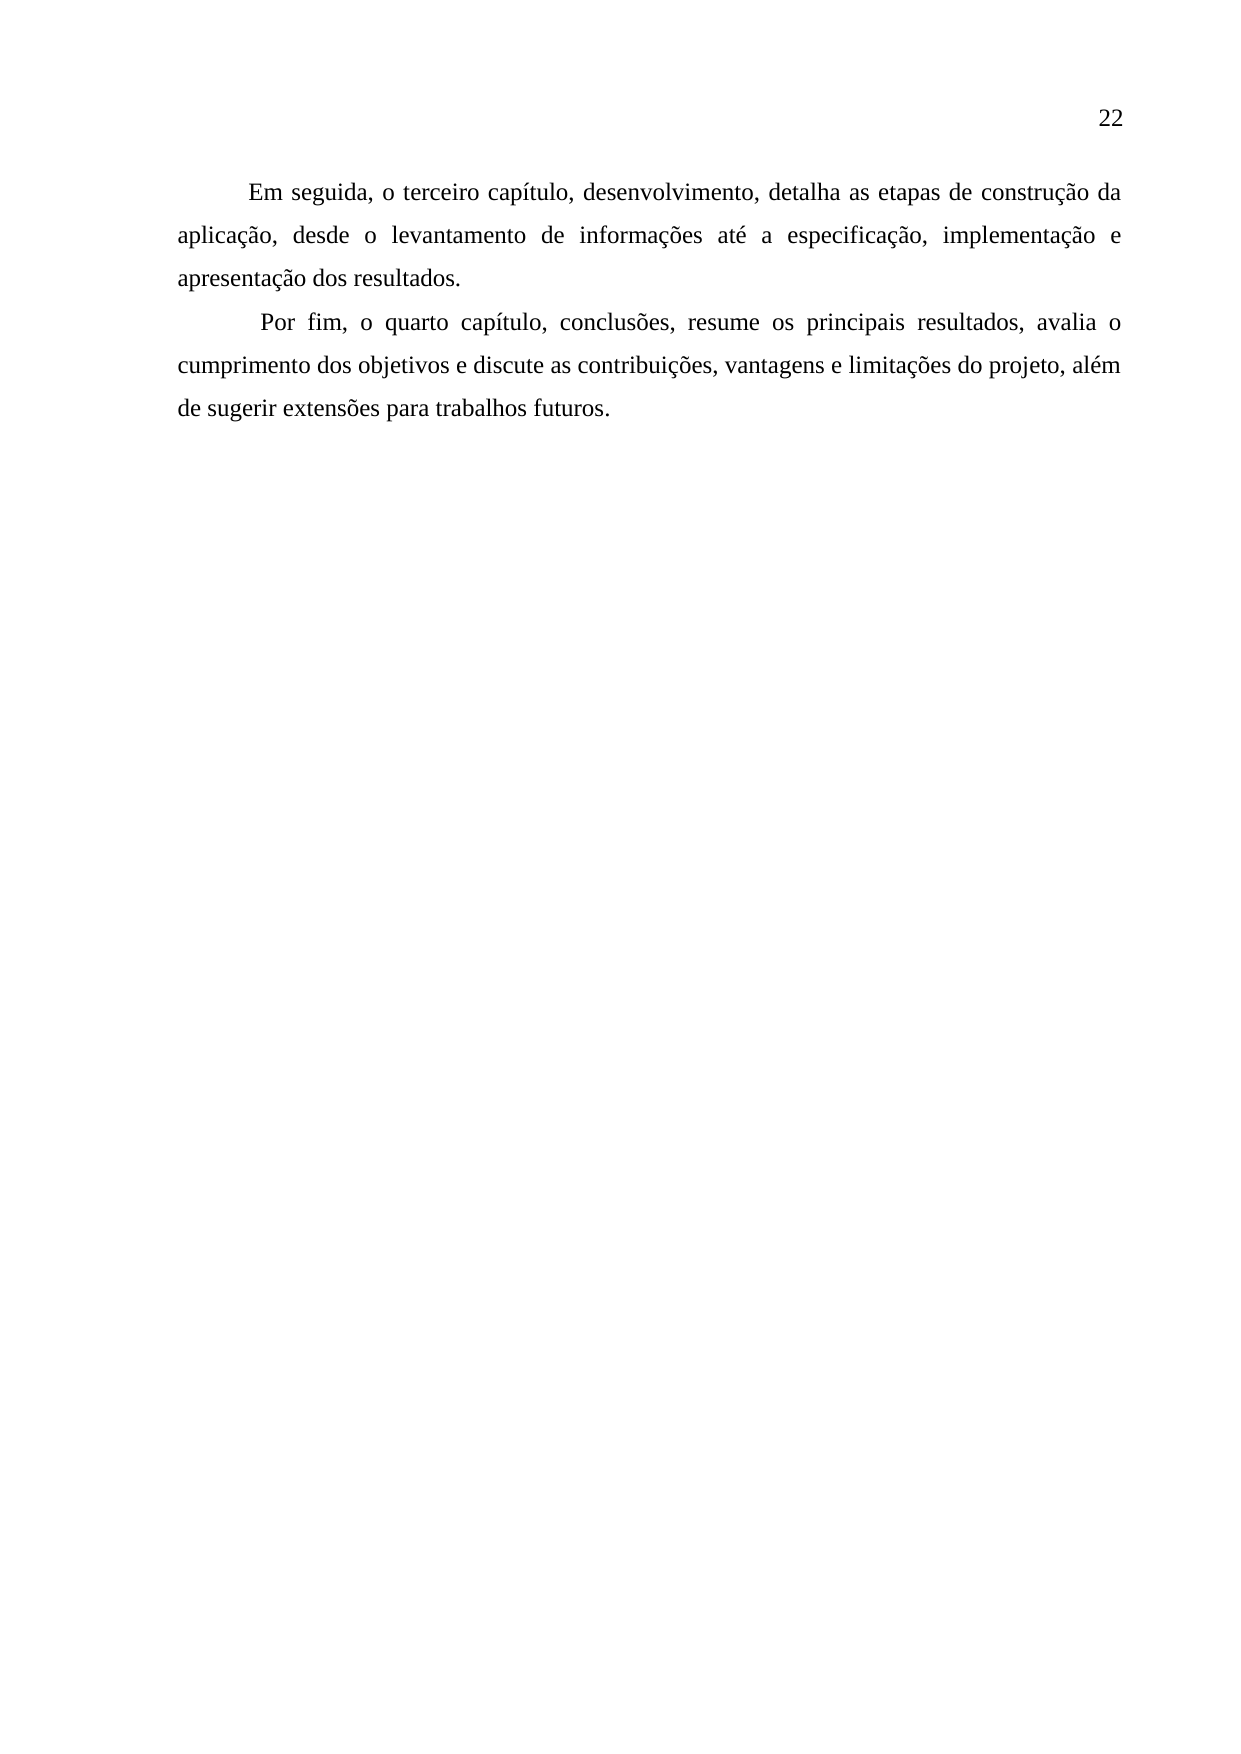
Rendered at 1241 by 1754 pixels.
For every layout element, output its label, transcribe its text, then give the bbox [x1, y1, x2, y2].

text Em seguida, o terceiro capítulo, desenvolvimento, detalha as etapas de construção da aplicação, desde o levantamento de informações até a especificação, implementação e apresentação dos resultados. [177, 177, 1122, 292]
text Por fim, o quarto capítulo, conclusões, resume os principais resultados, avalia o cumprimento dos objetivos e discute as contribuições, vantagens e limitações do projeto, além de sugerir extensões para trabalhos futuros. [177, 307, 1122, 422]
